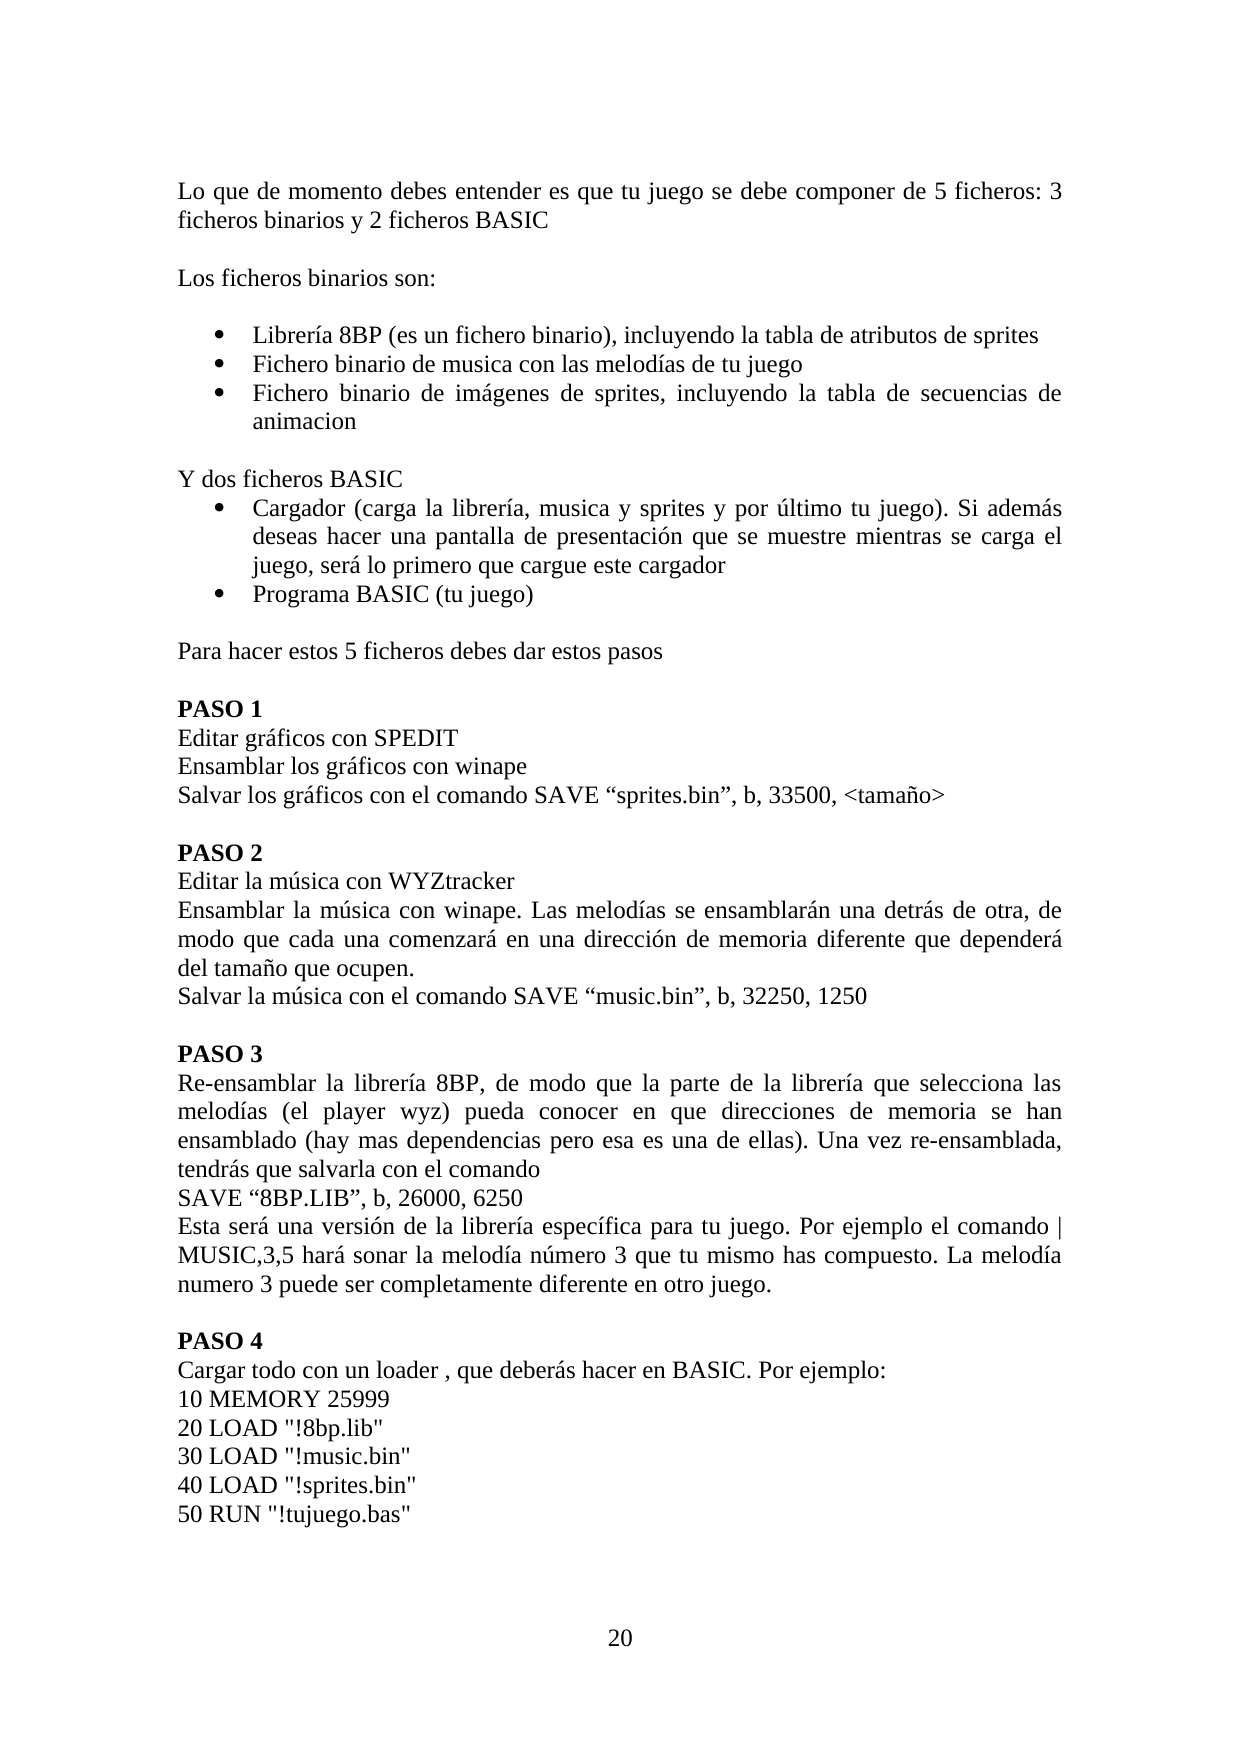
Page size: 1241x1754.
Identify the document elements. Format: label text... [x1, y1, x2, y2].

text Esta será una versión de la librería específica para tu juego. Por ejemplo el comando |MUSIC,3,5 hará sonar la melodía número 3 que tu mismo has compuesto. La melodía numero 3 puede ser completamente diferente en otro juego. [177, 1211, 1063, 1298]
list Fichero binario de imágenes de sprites, incluyendo la tabla de secuencias de animacion [215, 378, 1063, 435]
text Cargar todo con un loader , que deberás hacer en BASIC. Por ejemplo: [177, 1355, 1063, 1384]
text PASO 2 [177, 838, 1063, 866]
text Salvar la música con el comando SAVE “music.bin”, b, 32250, 1250 [177, 981, 1063, 1010]
text 40 LOAD "!sprites.bin" [177, 1470, 1063, 1499]
text 10 MEMORY 25999 [177, 1384, 1063, 1413]
text 20 LOAD "!8bp.lib" [177, 1413, 1063, 1441]
text Editar la música con WYZtracker [177, 866, 1063, 895]
text PASO 3 [177, 1039, 1063, 1068]
text Salvar los gráficos con el comando SAVE “sprites.bin”, b, 33500, <tamaño> [177, 780, 1063, 809]
list Cargador (carga la librería, musica y sprites y por último tu juego). Si además deseas hacer una pantalla de presentación que se muestre mientras se carga el juego, será lo primero que cargue este cargador [215, 493, 1063, 579]
list Fichero binario de musica con las melodías de tu juego [215, 349, 1063, 378]
text Los ficheros binarios son: [177, 263, 1063, 291]
text Lo que de momento debes entender es que tu juego se debe componer de 5 ficheros: 3 ficheros binarios y 2 ficheros BASIC [177, 176, 1063, 234]
text PASO 4 [177, 1326, 1063, 1355]
text SAVE “8BP.LIB”, b, 26000, 6250 [177, 1183, 1063, 1211]
list Programa BASIC (tu juego) [215, 579, 1063, 608]
text Re-ensamblar la librería 8BP, de modo que la parte de la librería que selecciona las melodías (el player wyz) pueda conocer en que direcciones de memoria se han ensamblado (hay mas dependencias pero esa es una de ellas). Una vez re-ensamblada, tendrás que salvarla con el comando [177, 1068, 1063, 1183]
list Librería 8BP (es un fichero binario), incluyendo la tabla de atributos de sprites [215, 320, 1063, 349]
text Y dos ficheros BASIC [177, 464, 1063, 493]
text 50 RUN "!tujuego.bas" [177, 1499, 1063, 1528]
text Editar gráficos con SPEDIT [177, 723, 1063, 751]
text Ensamblar la música con winape. Las melodías se ensamblarán una detrás de otra, de modo que cada una comenzará en una dirección de memoria diferente que dependerá del tamaño que ocupen. [177, 895, 1063, 981]
text Ensamblar los gráficos con winape [177, 751, 1063, 780]
text 30 LOAD "!music.bin" [177, 1441, 1063, 1470]
text Para hacer estos 5 ficheros debes dar estos pasos [177, 636, 1063, 665]
text PASO 1 [177, 694, 1063, 723]
